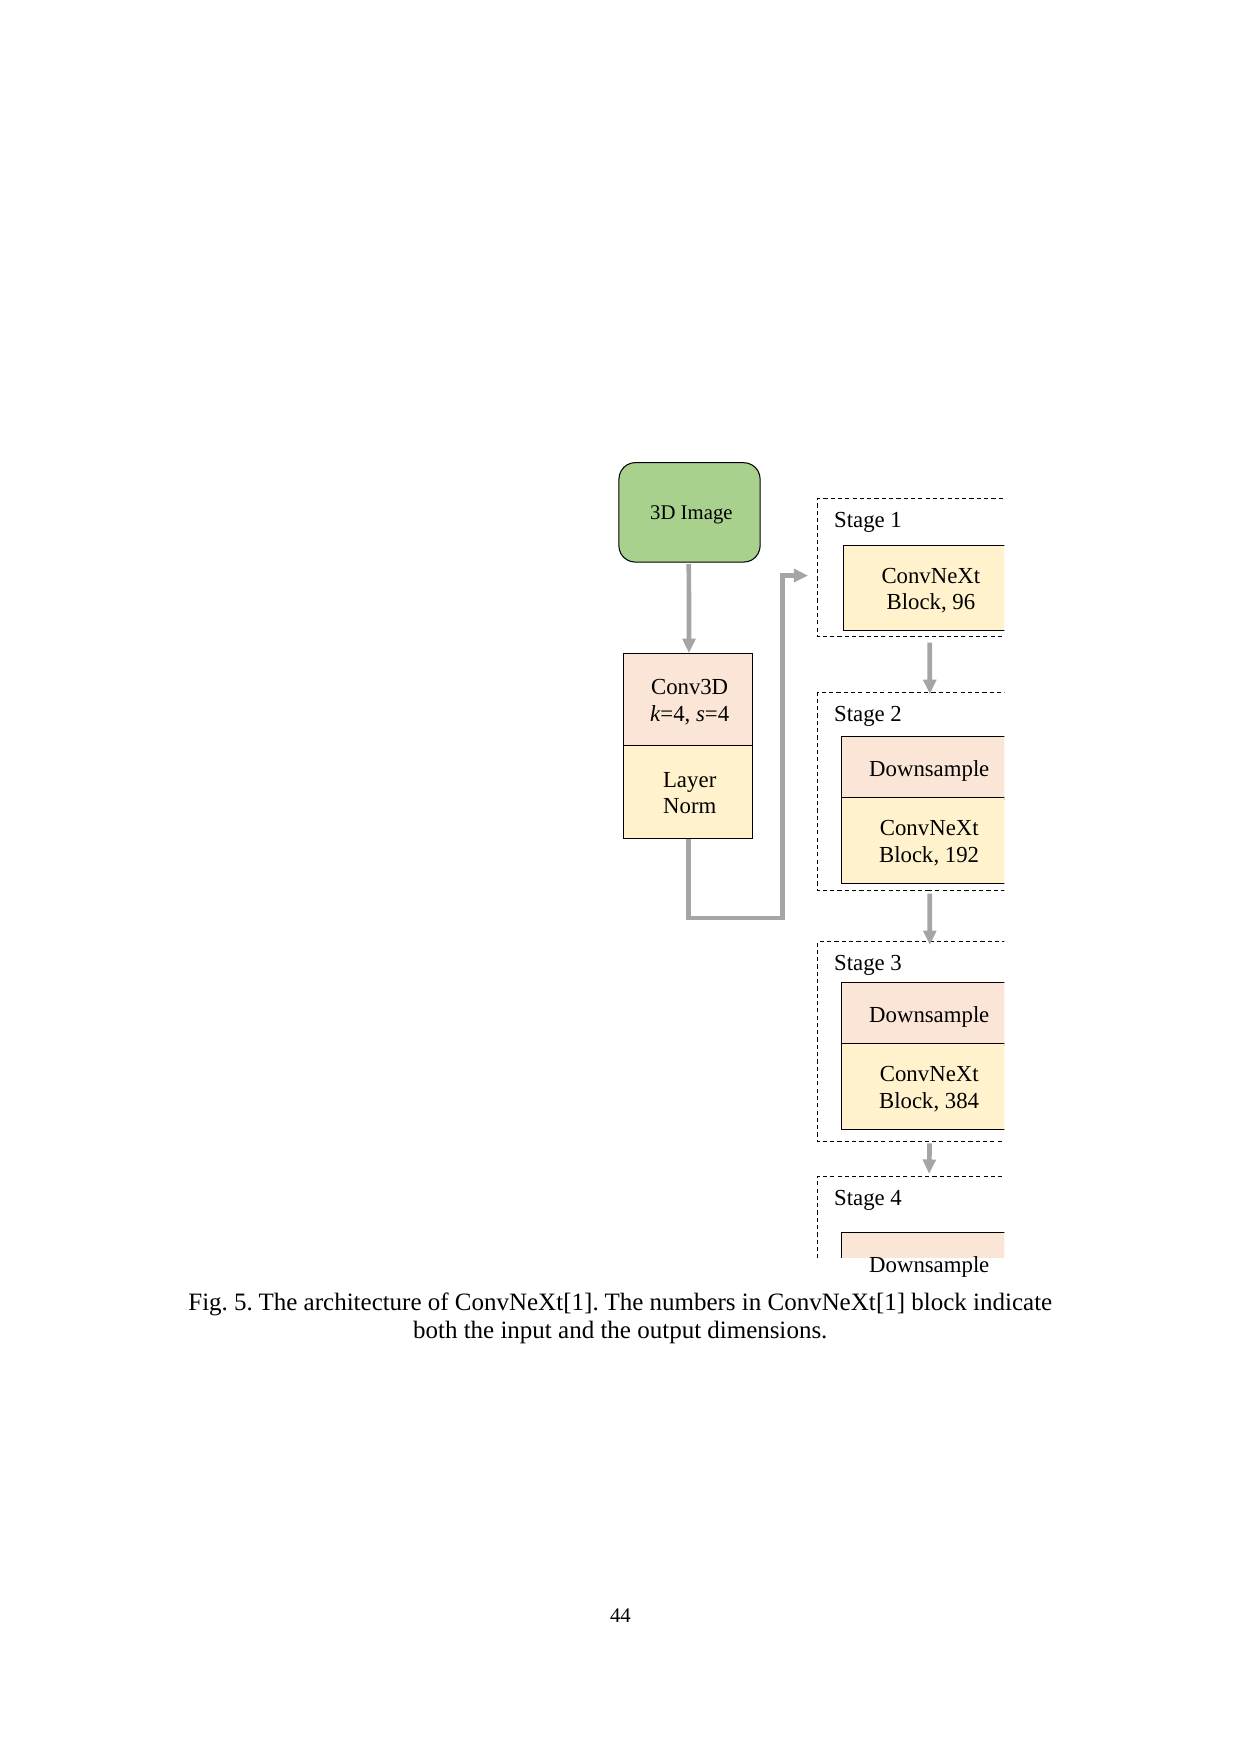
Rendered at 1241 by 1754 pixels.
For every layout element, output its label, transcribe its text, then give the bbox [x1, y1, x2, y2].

text Fig. 5. The architecture of ConvNeXt[1]. The numbers in ConvNeXt[1] block indicate both the input and the output dimensions. [187, 1287, 1053, 1344]
